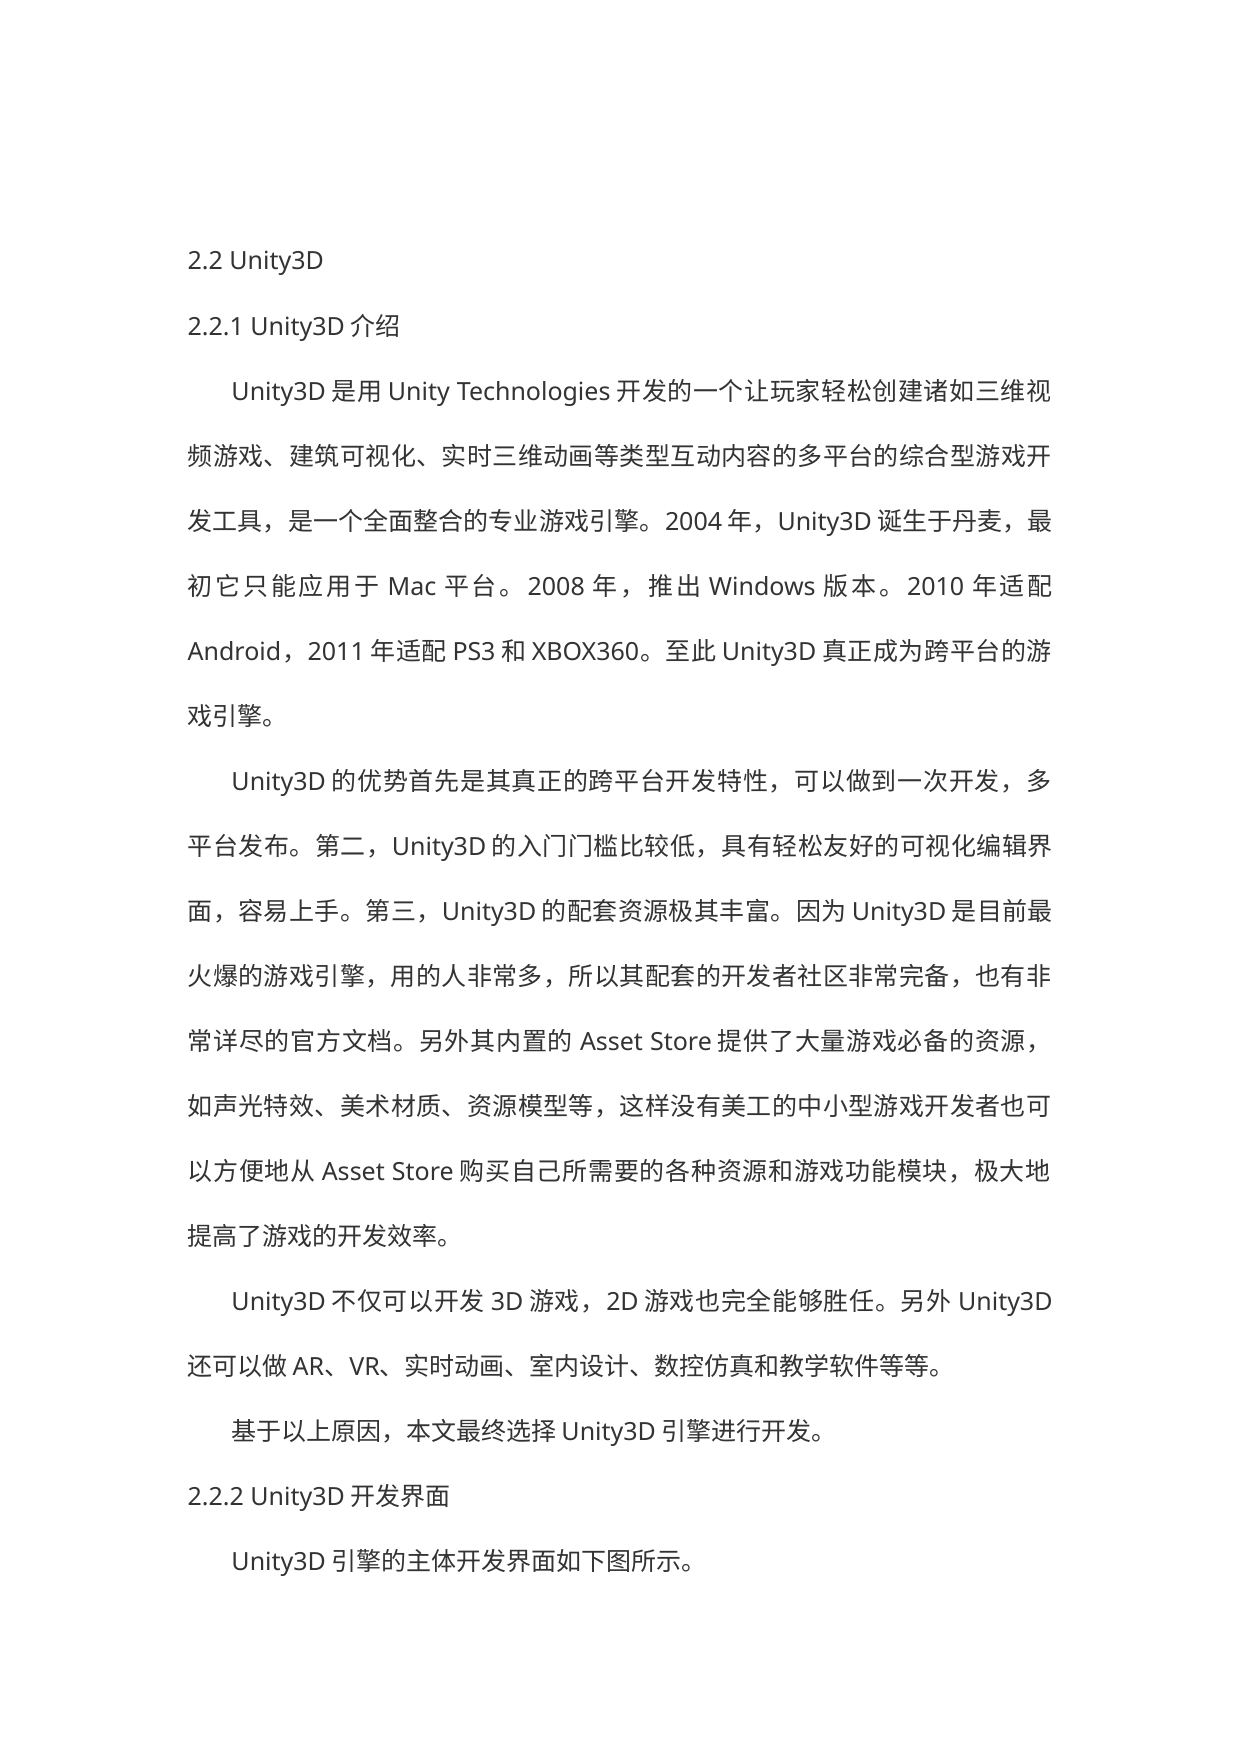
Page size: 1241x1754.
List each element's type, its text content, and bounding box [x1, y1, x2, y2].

text Unity3D的优势首先是其真正的跨平台开发特性，可以做到一次开发，多平台发布。第二，Unity3D的入门门槛比较低，具有轻松友好的可视化编辑界面，容易上手。第三，Unity3D的配套资源极其丰富。因为Unity3D是目前最火爆的游戏引擎，用的人非常多，所以其配套的开发者社区非常完备，也有非常详尽的官方文档。另外其内置的Asset Store提供了大量游戏必备的资源，如声光特效、美术材质、资源模型等，这样没有美工的中小型游戏开发者也可以方便地从Asset Store购买自己所需要的各种资源和游戏功能模块，极大地提高了游戏的开发效率。 [187, 747, 1053, 1267]
text Unity3D是用Unity Technologies开发的一个让玩家轻松创建诸如三维视频游戏、建筑可视化、实时三维动画等类型互动内容的多平台的综合型游戏开发工具，是一个全面整合的专业游戏引擎。2004年，Unity3D诞生于丹麦，最初它只能应用于Mac平台。2008年，推出Windows版本。2010年适配Android，2011年适配PS3和XBOX360。至此Unity3D真正成为跨平台的游戏引擎。 [187, 357, 1053, 747]
text 2.2 Unity3D [187, 227, 1053, 292]
text Unity3D不仅可以开发3D游戏，2D游戏也完全能够胜任。另外Unity3D还可以做AR、VR、实时动画、室内设计、数控仿真和教学软件等等。 [187, 1267, 1053, 1397]
text Unity3D引擎的主体开发界面如下图所示。 [187, 1527, 1053, 1592]
text 2.2.2 Unity3D开发界面 [187, 1462, 1053, 1527]
text 基于以上原因，本文最终选择Unity3D引擎进行开发。 [187, 1397, 1053, 1462]
text 2.2.1 Unity3D介绍 [187, 292, 1053, 357]
